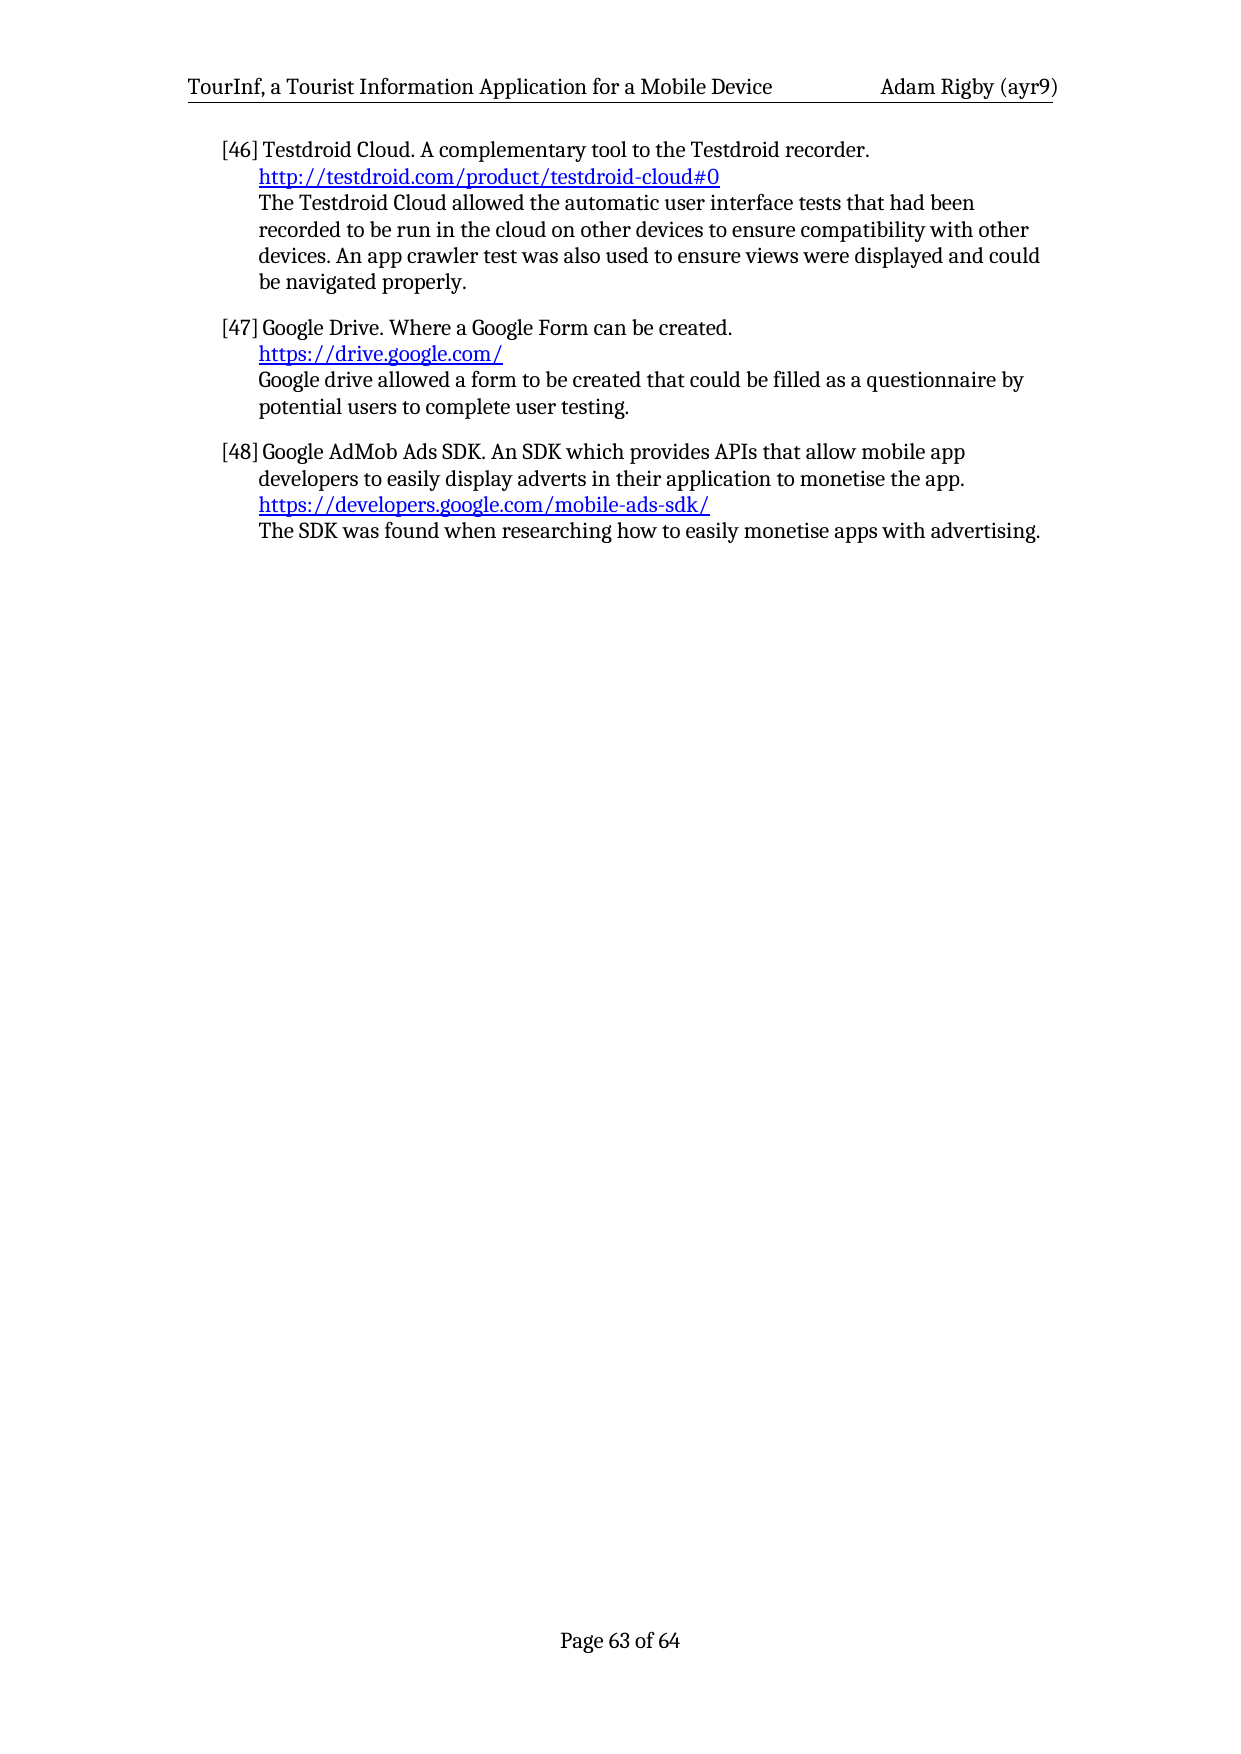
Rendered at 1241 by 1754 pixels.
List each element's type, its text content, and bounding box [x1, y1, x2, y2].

list Google AdMob Ads SDK. An SDK which provides APIs that allow mobile app developers to easily display adverts in their application to monetise the app. [221, 439, 1053, 492]
list Google drive allowed a form to be created that could be filled as a questionnaire by potential users to complete user testing. [258, 367, 1053, 420]
list Google Drive. Where a Google Form can be created. [221, 314, 1053, 341]
list The Testdroid Cloud allowed the automatic user interface tests that had been recorded to be run in the cloud on other devices to ensure compatibility with other devices. An app crawler test was also used to ensure views were displayed and could be navigated properly. [258, 190, 1053, 295]
list Testdroid Cloud. A complementary tool to the Testdroid recorder. [221, 137, 1053, 164]
list http://testdroid.com/product/testdroid-cloud#0 [258, 164, 1053, 190]
list https://developers.google.com/mobile-ads-sdk/ [258, 492, 1053, 518]
list https://drive.google.com/ [258, 341, 1053, 367]
list The SDK was found when researching how to easily monetise apps with advertising. [258, 518, 1053, 544]
